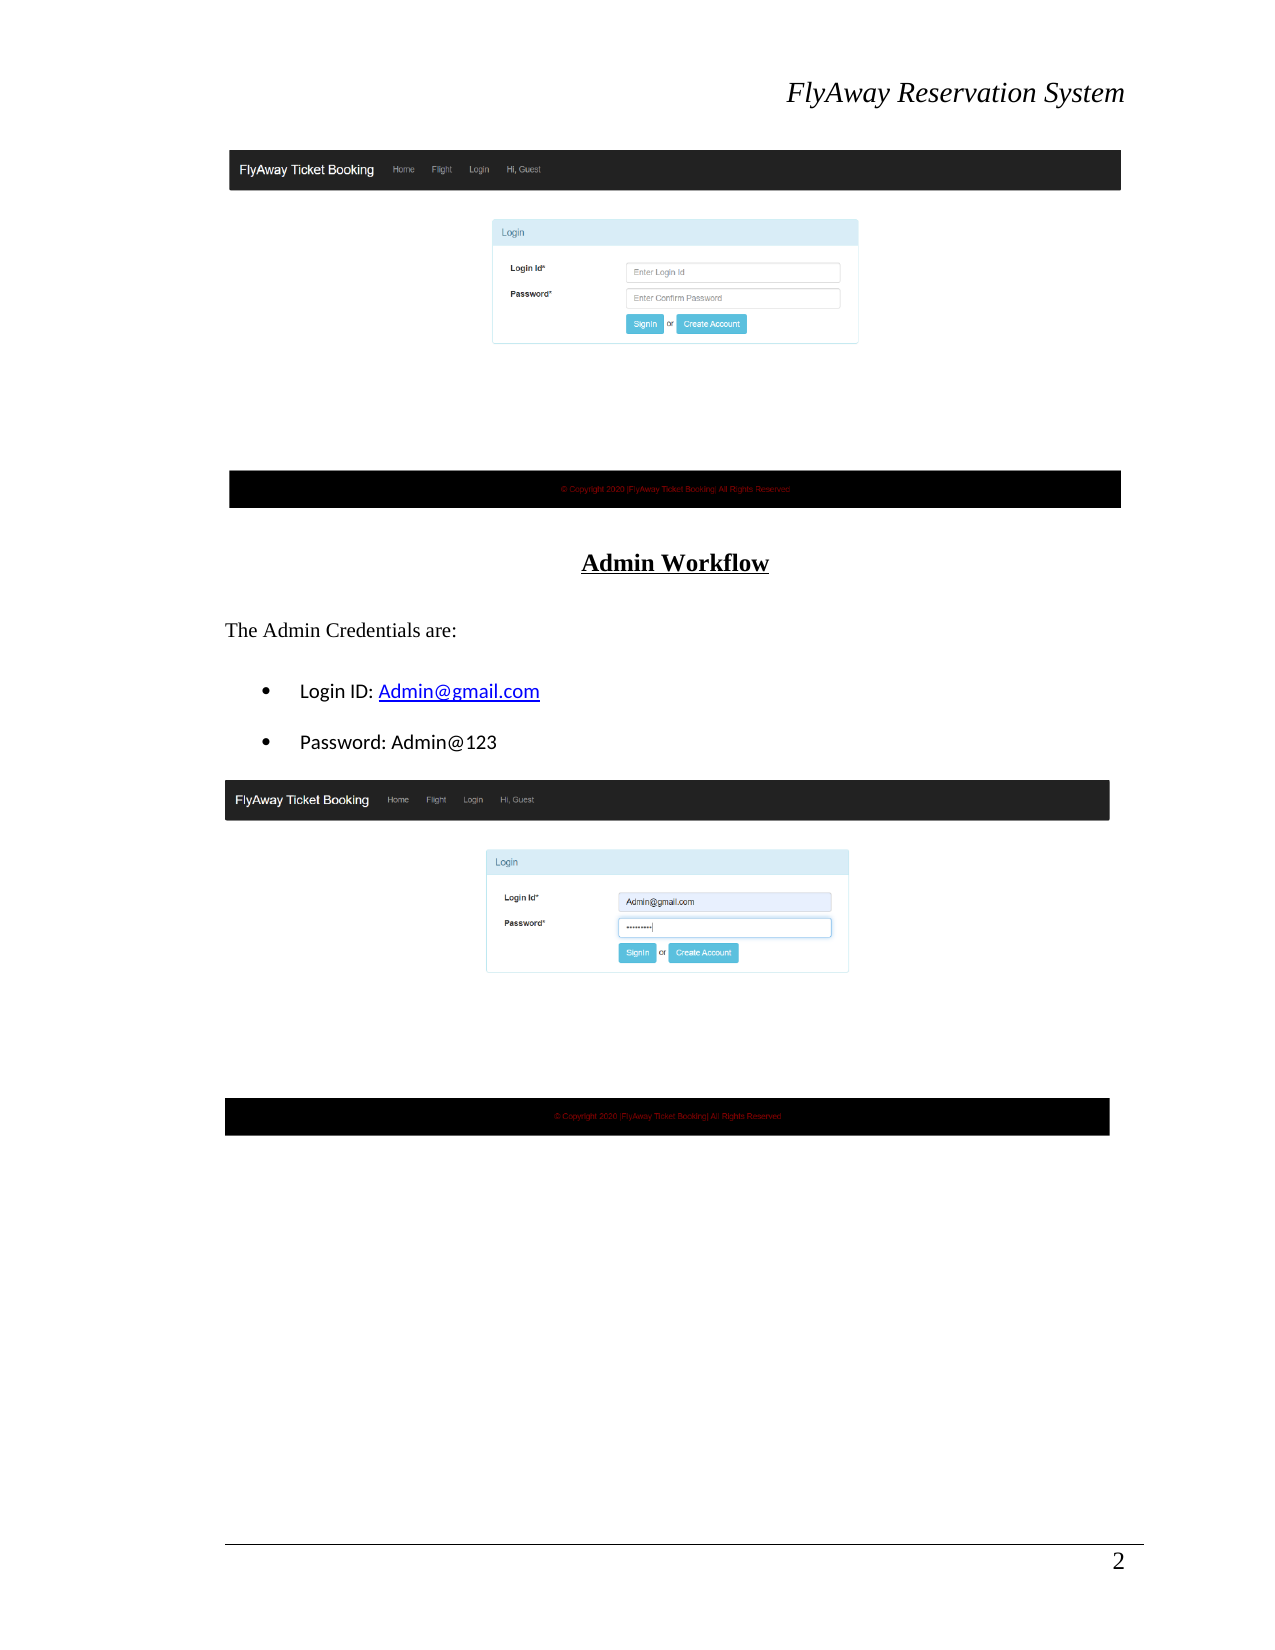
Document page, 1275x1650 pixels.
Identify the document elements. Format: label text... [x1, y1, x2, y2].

picture [225, 780, 1110, 1136]
text The Admin Credentials are: [225, 618, 1125, 642]
list Password: Admin@123 [262, 729, 1125, 755]
list Login ID: Admin@gmail.com [262, 679, 1125, 704]
picture [229, 150, 1121, 508]
text Admin Workflow [225, 548, 1125, 577]
